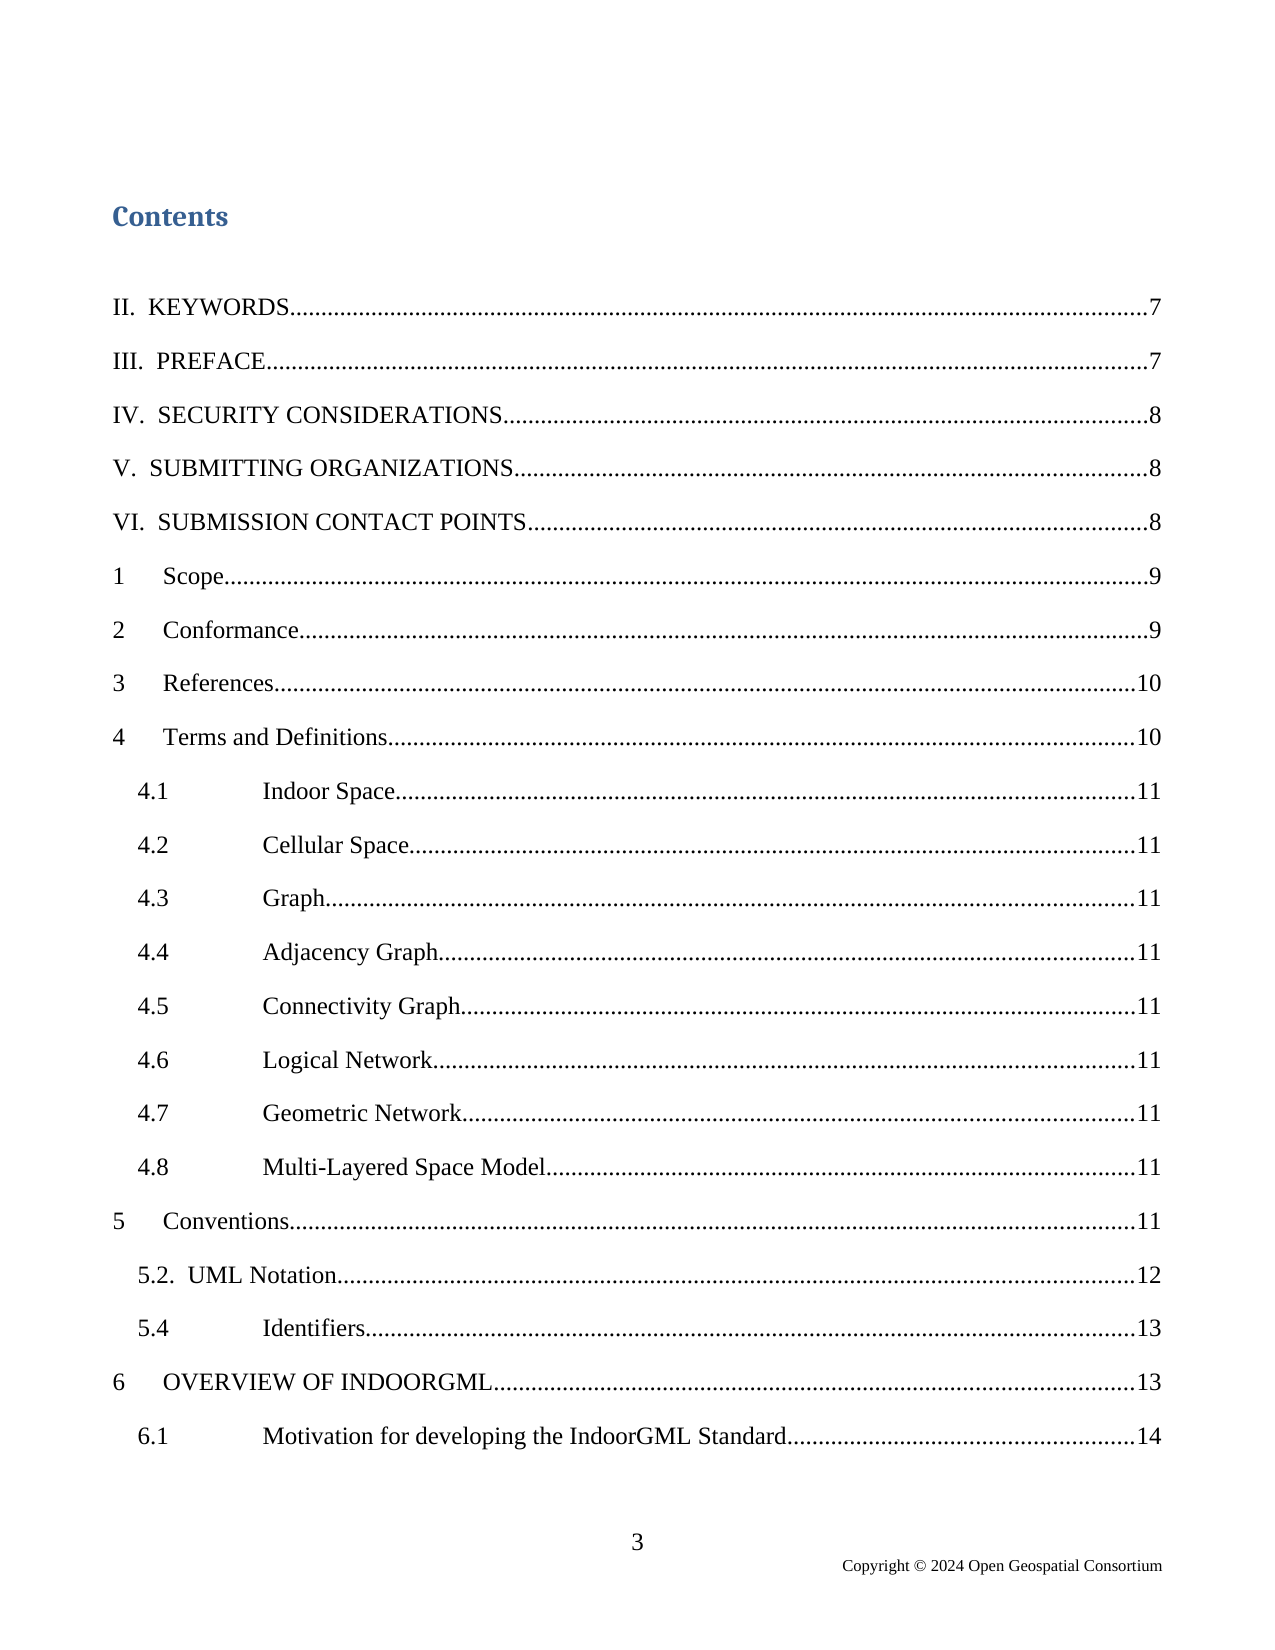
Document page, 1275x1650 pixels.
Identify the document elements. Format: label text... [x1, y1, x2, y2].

text VI. SUBMISSION CONTACT POINTS 8 [112, 507, 1162, 536]
text III. PREFACE 7 [112, 346, 1162, 375]
text 4.1 Indoor Space 11 [137, 776, 1162, 805]
text 4.6 Logical Network 11 [137, 1045, 1162, 1073]
text IV. SECURITY CONSIDERATIONS 8 [112, 400, 1162, 428]
text 5 Conventions 11 [112, 1206, 1162, 1235]
text 6 OVERVIEW OF INDOORGML 13 [112, 1367, 1162, 1396]
text II. KEYWORDS 7 [112, 292, 1162, 321]
text 3 References 10 [112, 668, 1162, 697]
text 4 Terms and Definitions 10 [112, 722, 1162, 751]
text 6.1 Motivation for developing the IndoorGML Standard 14 [137, 1421, 1162, 1450]
text 4.2 Cellular Space 11 [137, 830, 1162, 858]
text 4.3 Graph 11 [137, 883, 1162, 912]
text 4.5 Connectivity Graph 11 [137, 991, 1162, 1020]
subtitle Contents [112, 200, 1162, 233]
text 1 Scope 9 [112, 561, 1162, 590]
text 4.8 Multi-Layered Space Model 11 [137, 1152, 1162, 1181]
text 4.7 Geometric Network 11 [137, 1098, 1162, 1127]
text 4.4 Adjacency Graph 11 [137, 937, 1162, 966]
text 2 Conformance 9 [112, 615, 1162, 643]
text 5.4 Identifiers 13 [137, 1313, 1162, 1342]
text V. SUBMITTING ORGANIZATIONS 8 [112, 453, 1162, 482]
text 5.2. UML Notation 12 [137, 1260, 1162, 1288]
